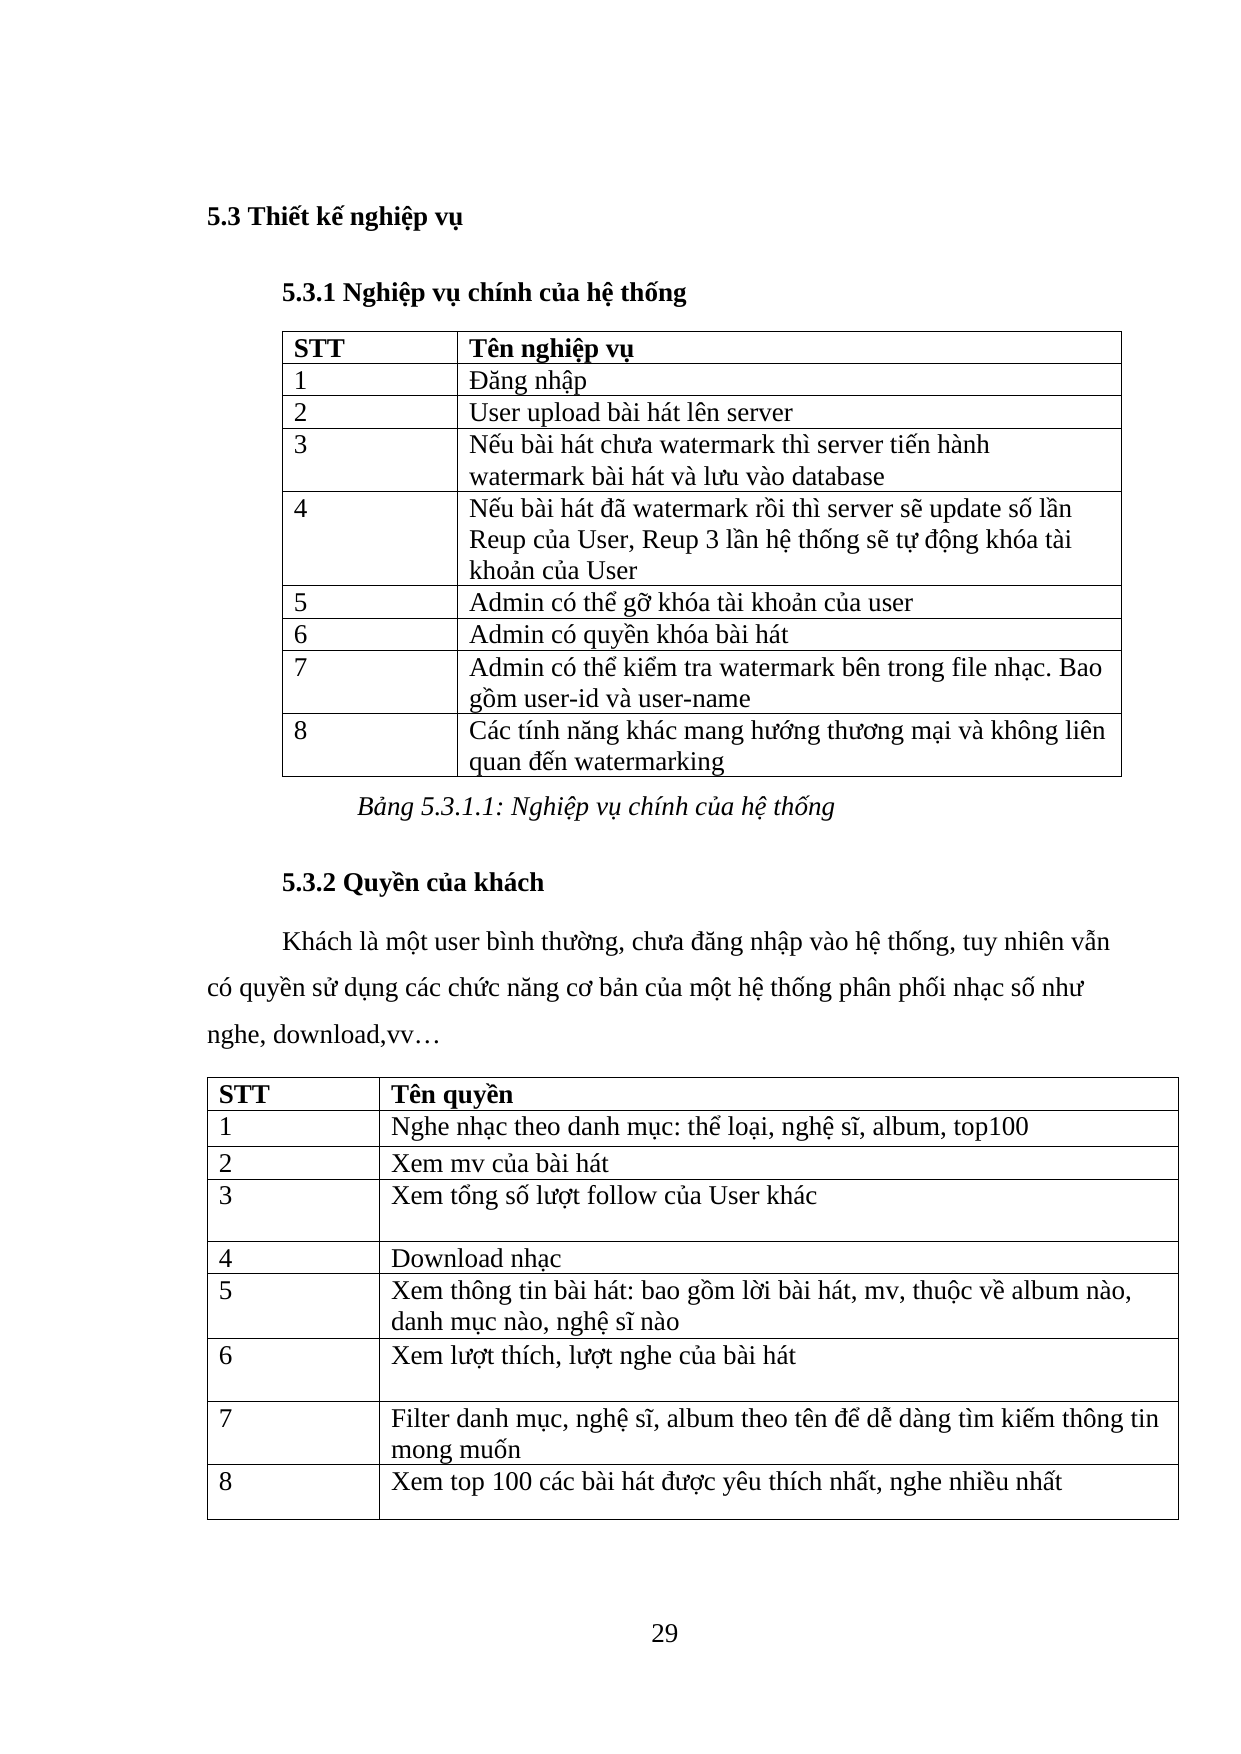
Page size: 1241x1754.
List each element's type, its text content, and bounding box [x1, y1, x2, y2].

table_cell Xem mv của bài hát [380, 1147, 1178, 1178]
table_header STT [283, 332, 457, 363]
table_cell Xem top 100 các bài hát được yêu thích nhất, nghe nhiều nhất [380, 1465, 1178, 1519]
table_cell Xem lượt thích, lượt nghe của bài hát [380, 1339, 1178, 1401]
table_cell 2 [283, 396, 457, 427]
table_cell Các tính năng khác mang hướng thương mại và không liên quan đến watermarking [458, 714, 1121, 776]
table_cell User upload bài hát lên server [458, 396, 1121, 427]
subtitle 5.3.2 Quyền của khách [282, 866, 1122, 897]
table_cell Xem tổng số lượt follow của User khác [380, 1180, 1178, 1241]
table_cell 1 [208, 1111, 379, 1146]
table_cell 1 [283, 364, 457, 395]
table_header Tên nghiệp vụ [458, 332, 1121, 363]
text Khách là một user bình thường, chưa đăng nhập vào hệ thống, tuy nhiên vẫn có quyền sử dụng các chức năng cơ bản của một hệ thống phân phối nhạc số như nghe, download,vv… [207, 925, 1122, 1049]
table_cell Nghe nhạc theo danh mục: thể loại, nghệ sĩ, album, top100 [380, 1111, 1178, 1146]
subtitle 5.3.1 Nghiệp vụ chính của hệ thống [207, 276, 1122, 307]
table_header STT [208, 1078, 379, 1109]
table_cell 5 [283, 586, 457, 617]
table_cell 7 [283, 651, 457, 713]
table_cell 5 [208, 1274, 379, 1338]
table_cell Admin có thể gỡ khóa tài khoản của user [458, 586, 1121, 617]
table_cell Download nhạc [380, 1242, 1178, 1273]
table_cell 7 [208, 1402, 379, 1464]
table_cell 8 [208, 1465, 379, 1519]
table_cell Đăng nhập [458, 364, 1121, 395]
table_cell 4 [283, 492, 457, 585]
table_cell 3 [283, 429, 457, 491]
table_cell 8 [283, 714, 457, 776]
subtitle 5.3 Thiết kế nghiệp vụ [207, 200, 1122, 231]
table_cell Xem thông tin bài hát: bao gồm lời bài hát, mv, thuộc về album nào, danh mục nào, nghệ sĩ nào [380, 1274, 1178, 1338]
table_cell Filter danh mục, nghệ sĩ, album theo tên để dễ dàng tìm kiếm thông tin mong muốn [380, 1402, 1178, 1464]
table_cell 4 [208, 1242, 379, 1273]
table_cell Admin có thể kiểm tra watermark bên trong file nhạc. Bao gồm user-id và user-name [458, 651, 1121, 713]
table_cell 6 [208, 1339, 379, 1401]
table_cell 3 [208, 1180, 379, 1241]
table_cell 6 [283, 619, 457, 649]
table_cell Nếu bài hát đã watermark rồi thì server sẽ update số lần Reup của User, Reup 3 lần hệ thống sẽ tự động khóa tài khoản của User [458, 492, 1121, 585]
table_cell 2 [208, 1147, 379, 1178]
text Bảng 5.3.1.1: Nghiệp vụ chính của hệ thống [282, 790, 1122, 821]
table_header Tên quyền [380, 1078, 1178, 1109]
table_cell Admin có quyền khóa bài hát [458, 619, 1121, 649]
table_cell Nếu bài hát chưa watermark thì server tiến hành watermark bài hát và lưu vào database [458, 429, 1121, 491]
